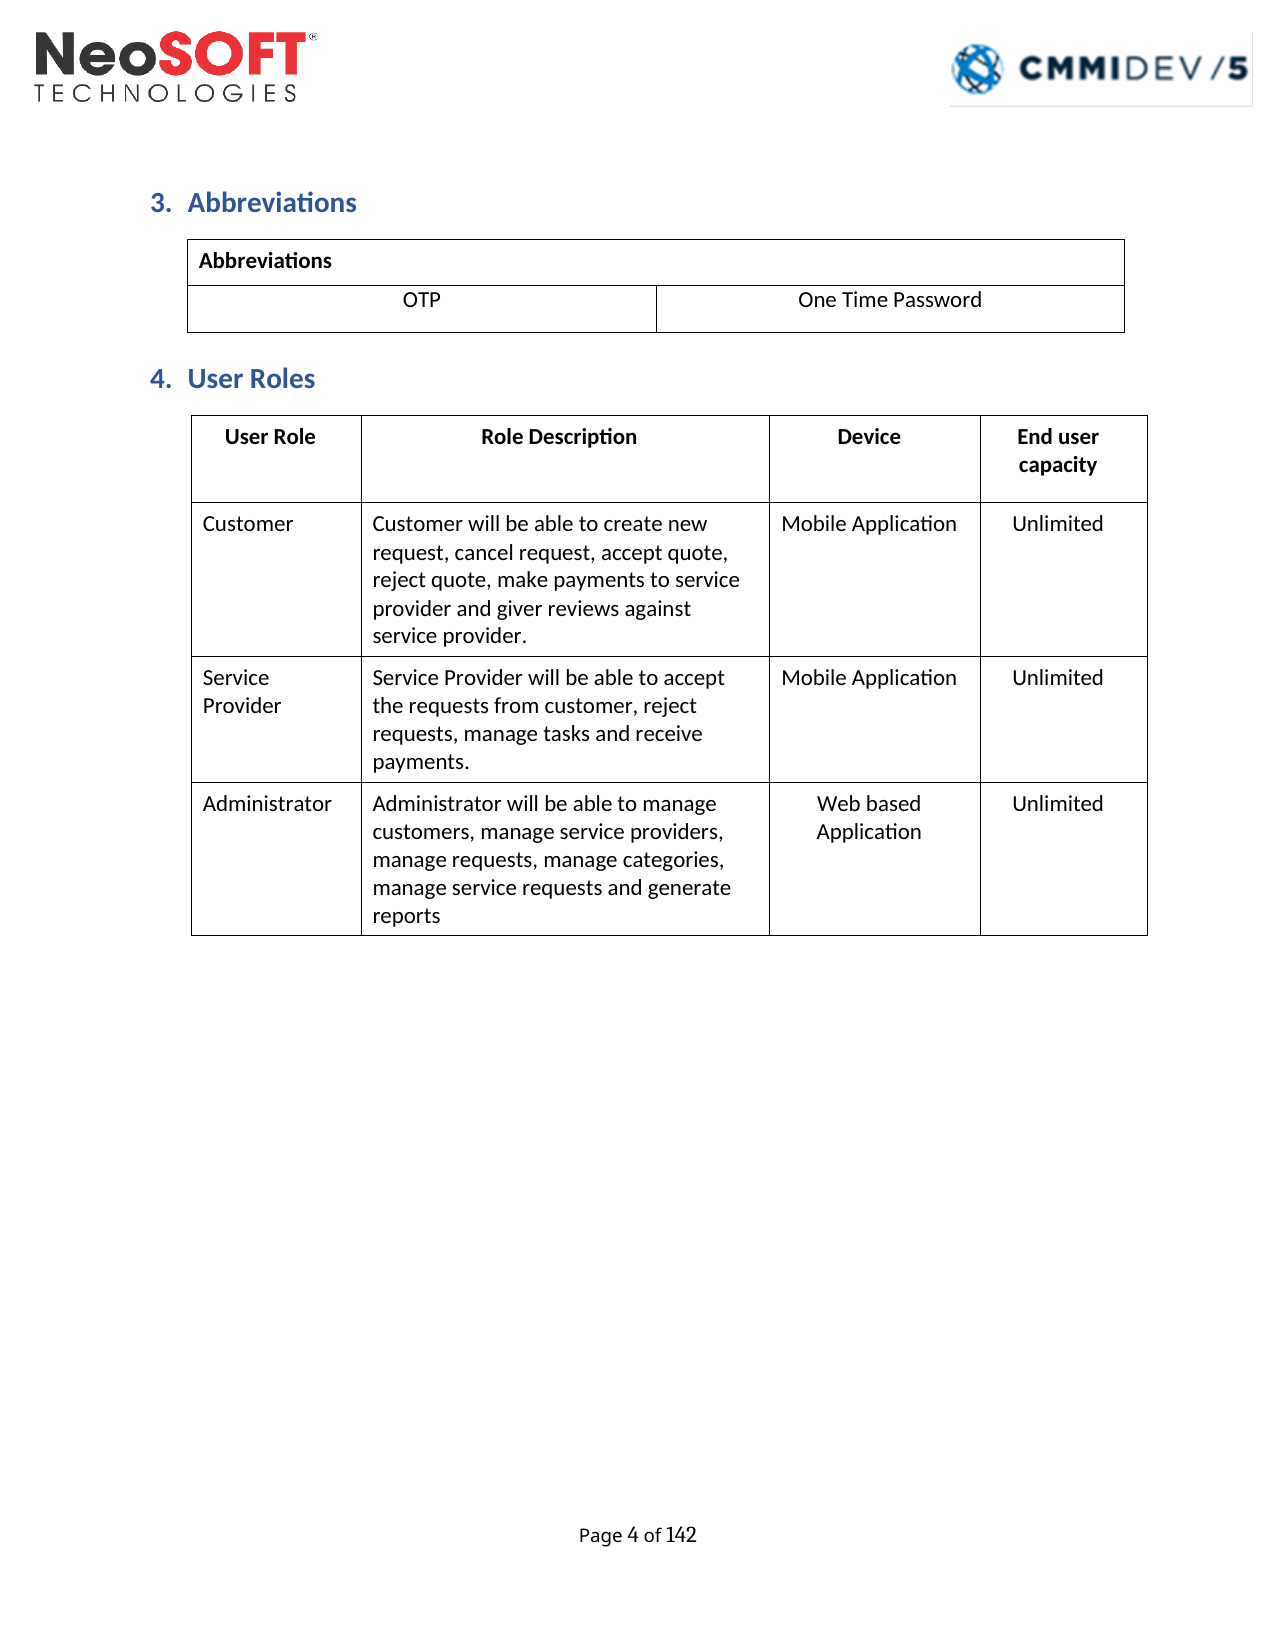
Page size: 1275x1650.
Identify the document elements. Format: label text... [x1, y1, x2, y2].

table_header Role Description [362, 416, 769, 502]
table_cell Service Provider [192, 657, 361, 782]
table_cell Unlimited [981, 657, 1147, 782]
table_cell One Time Password [657, 286, 1124, 332]
table_cell Service Provider will be able to accept the requests from customer, reject requests, manage tasks and receive payments. [362, 657, 769, 782]
table_cell Administrator [192, 783, 361, 935]
table_cell Mobile Application [770, 503, 980, 656]
picture [34, 31, 318, 102]
picture [950, 31, 1254, 108]
table_header Device [770, 416, 980, 502]
table_cell Customer [192, 503, 361, 656]
table_cell OTP [188, 286, 656, 332]
table_header User Role [192, 416, 361, 502]
table_header Abbreviations [188, 240, 1124, 284]
table_header End user capacity [981, 416, 1147, 502]
table_cell Unlimited [981, 503, 1147, 656]
subtitle Abbreviations [150, 184, 1125, 219]
subtitle User Roles [150, 360, 1125, 395]
table_cell Administrator will be able to manage customers, manage service providers, manage requests, manage categories, manage service requests and generate reports [362, 783, 769, 935]
table_cell Mobile Application [770, 657, 980, 782]
table_cell Unlimited [981, 783, 1147, 935]
table_cell Customer will be able to create new request, cancel request, accept quote, reject quote, make payments to service provider and giver reviews against service provider. [362, 503, 769, 656]
table_cell Web based Application [770, 783, 980, 935]
